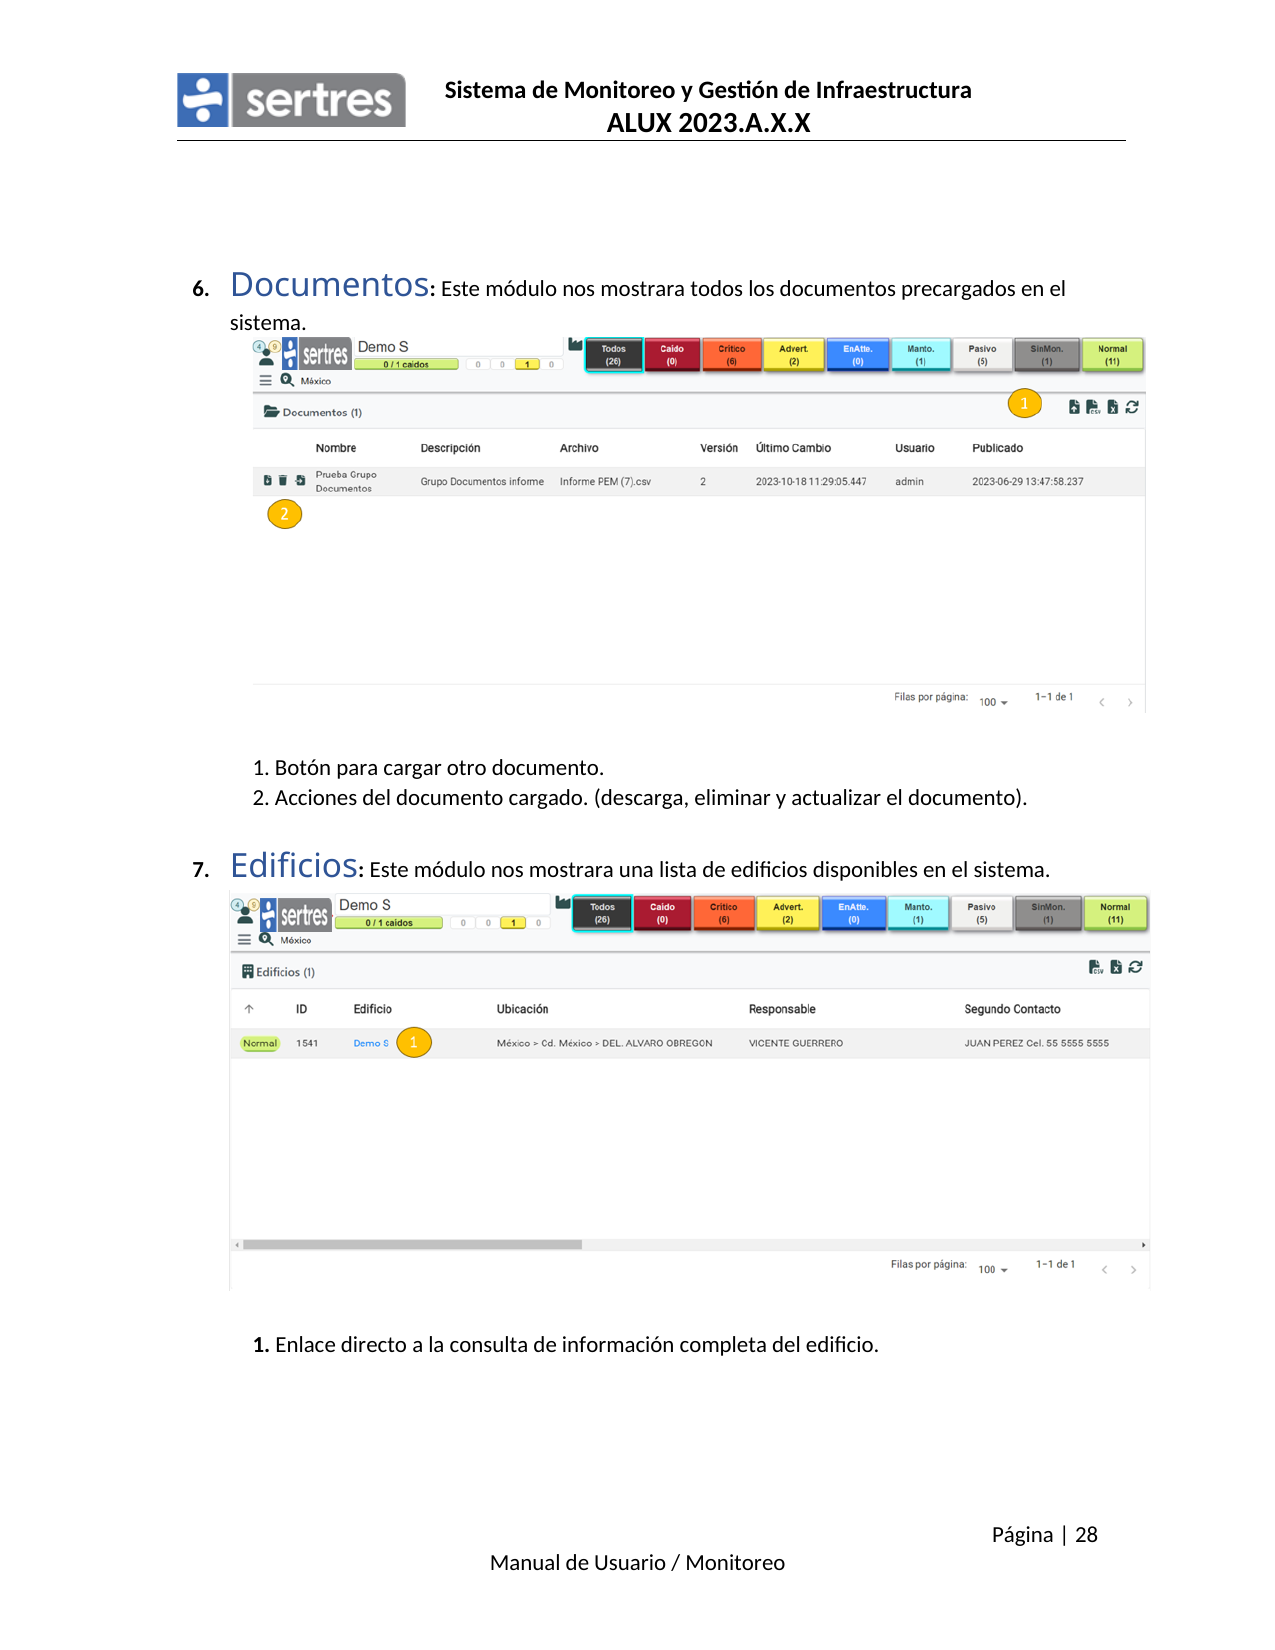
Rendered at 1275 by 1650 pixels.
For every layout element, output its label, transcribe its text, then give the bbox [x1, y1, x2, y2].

picture [252, 337, 1173, 722]
list Documentos: Este módulo nos mostrara todos los documentos precargados en el sistema. [192, 261, 1098, 336]
picture [177, 73, 406, 127]
list 1. Enlace directo a la consulta de información completa del edificio. [252, 1330, 1098, 1358]
list Edificios: Este módulo nos mostrara una lista de edificios disponibles en el sistema. [192, 842, 1098, 887]
list 2. Acciones del documento cargado. (descarga, eliminar y actualizar el documento). [252, 783, 1098, 811]
list 1. Botón para cargar otro documento. [252, 753, 1098, 781]
picture [229, 890, 1150, 1299]
